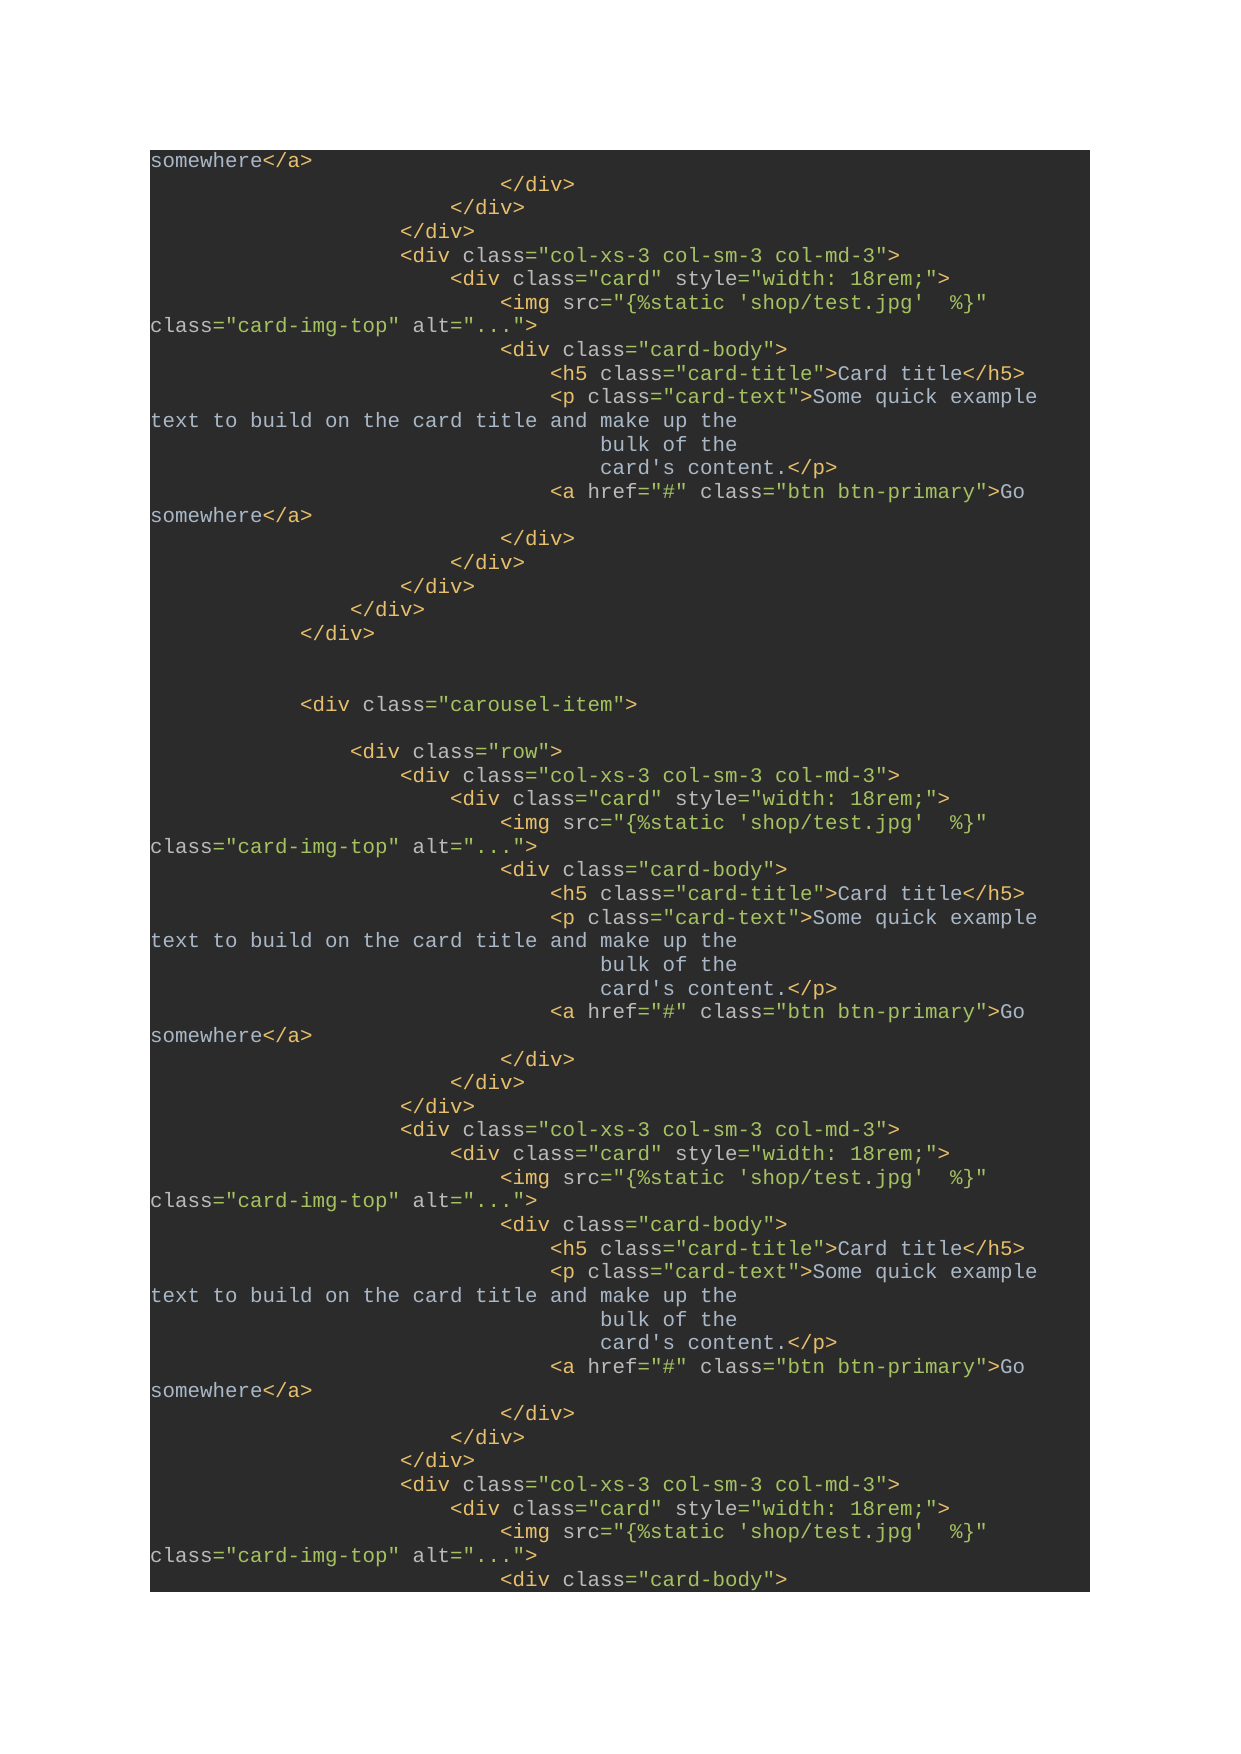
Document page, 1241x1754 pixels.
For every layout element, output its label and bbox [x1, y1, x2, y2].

text [150, 150, 1090, 1592]
